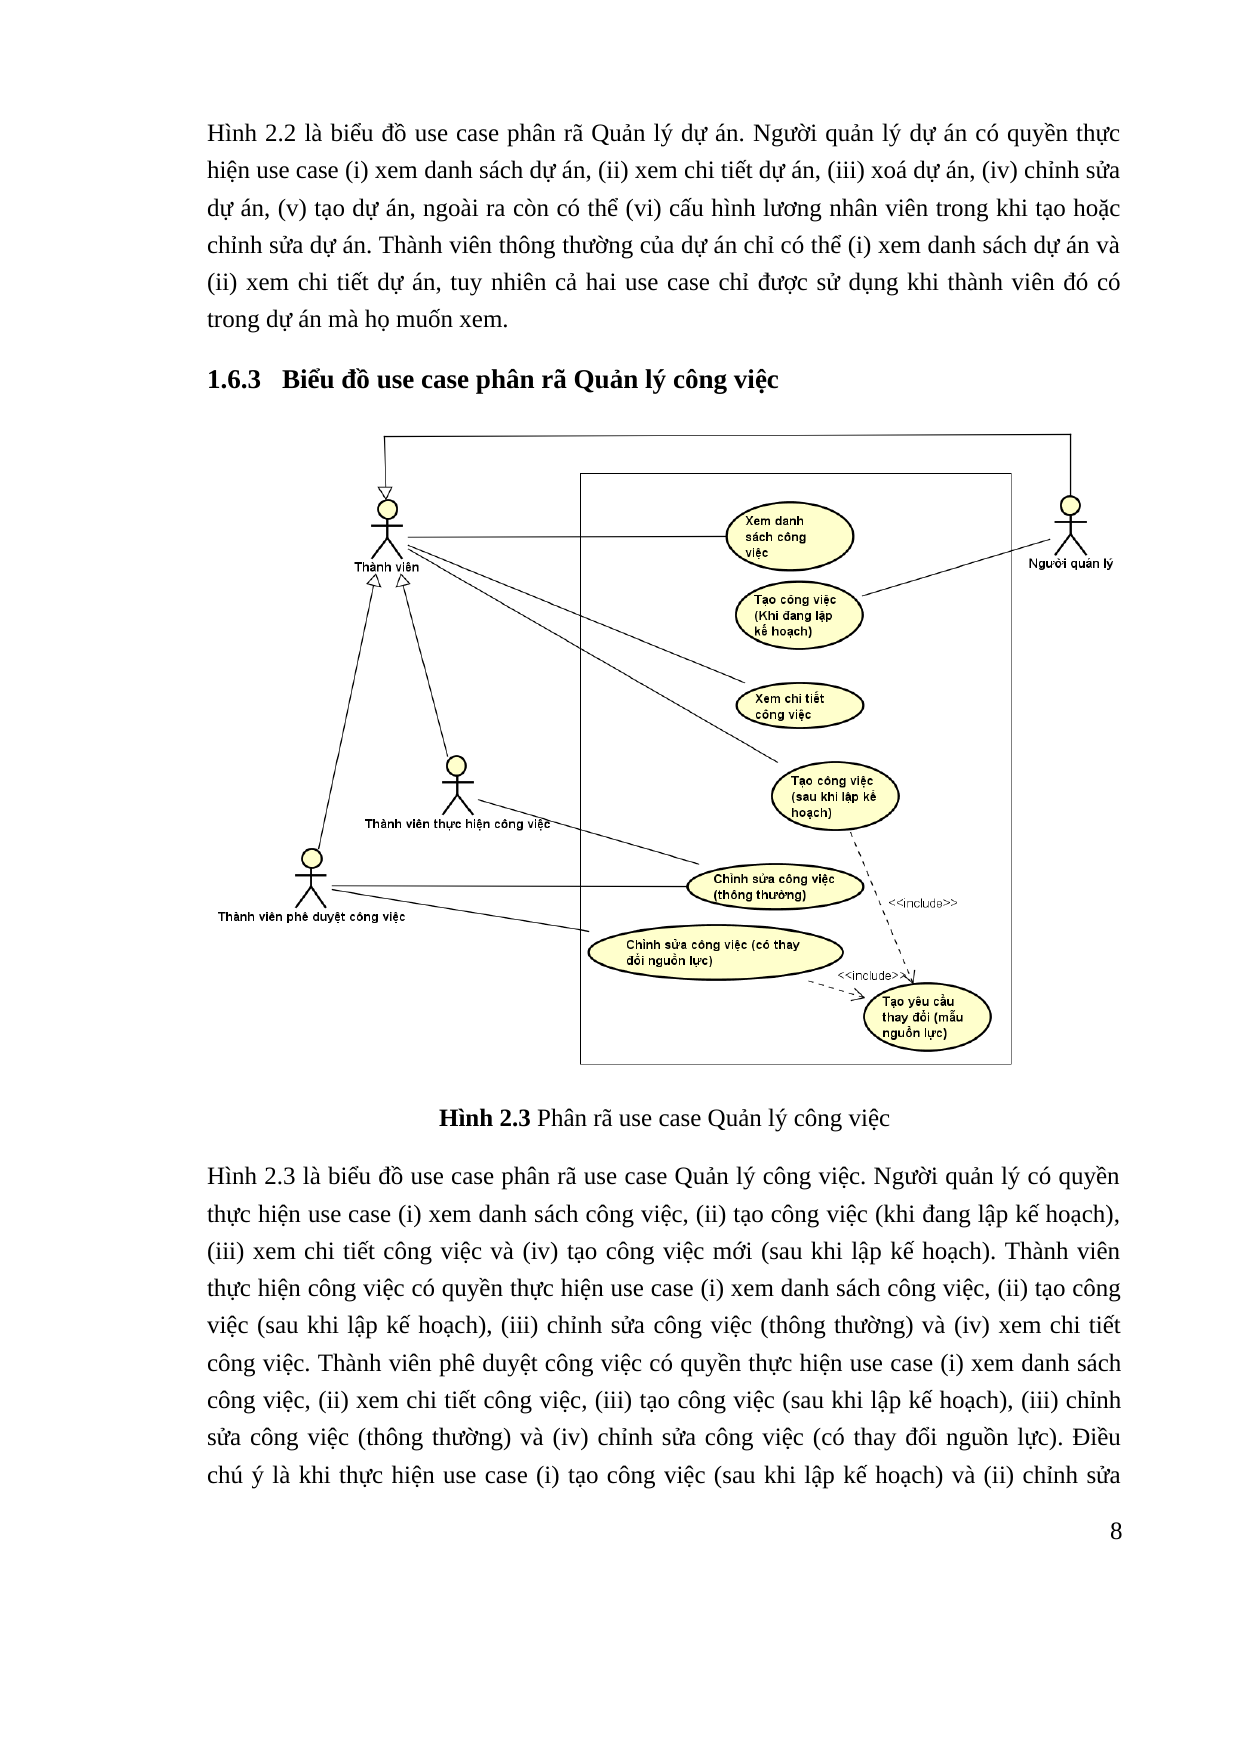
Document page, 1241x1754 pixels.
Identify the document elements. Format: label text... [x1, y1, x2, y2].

text Hình 2.3 Phân rã use case Quản lý công việc [207, 1103, 1122, 1132]
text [207, 1161, 1122, 1488]
subtitle Biểu đồ use case phân rã Quản lý công việc [207, 363, 1122, 394]
text Hình 2.2 là biểu đồ use case phân rã Quản lý dự án. Người quản lý dự án có quyền thực hiện use case (i) xem danh sách dự án, (ii) xem chi tiết dự án, (iii) xoá dự án, (iv) chỉnh sửa dự án, (v) tạo dự án, ngoài ra còn có thể (vi) cấu hình lương nhân viên trong khi tạo hoặc chỉnh sửa dự án. Thành viên thông thường của dự án chỉ có thể (i) xem danh sách dự án và (ii) xem chi tiết dự án, tuy nhiên cả hai use case chỉ được sử dụng khi thành viên đó có trong dự án mà họ muốn xem. [207, 118, 1122, 333]
picture [207, 423, 1122, 1074]
